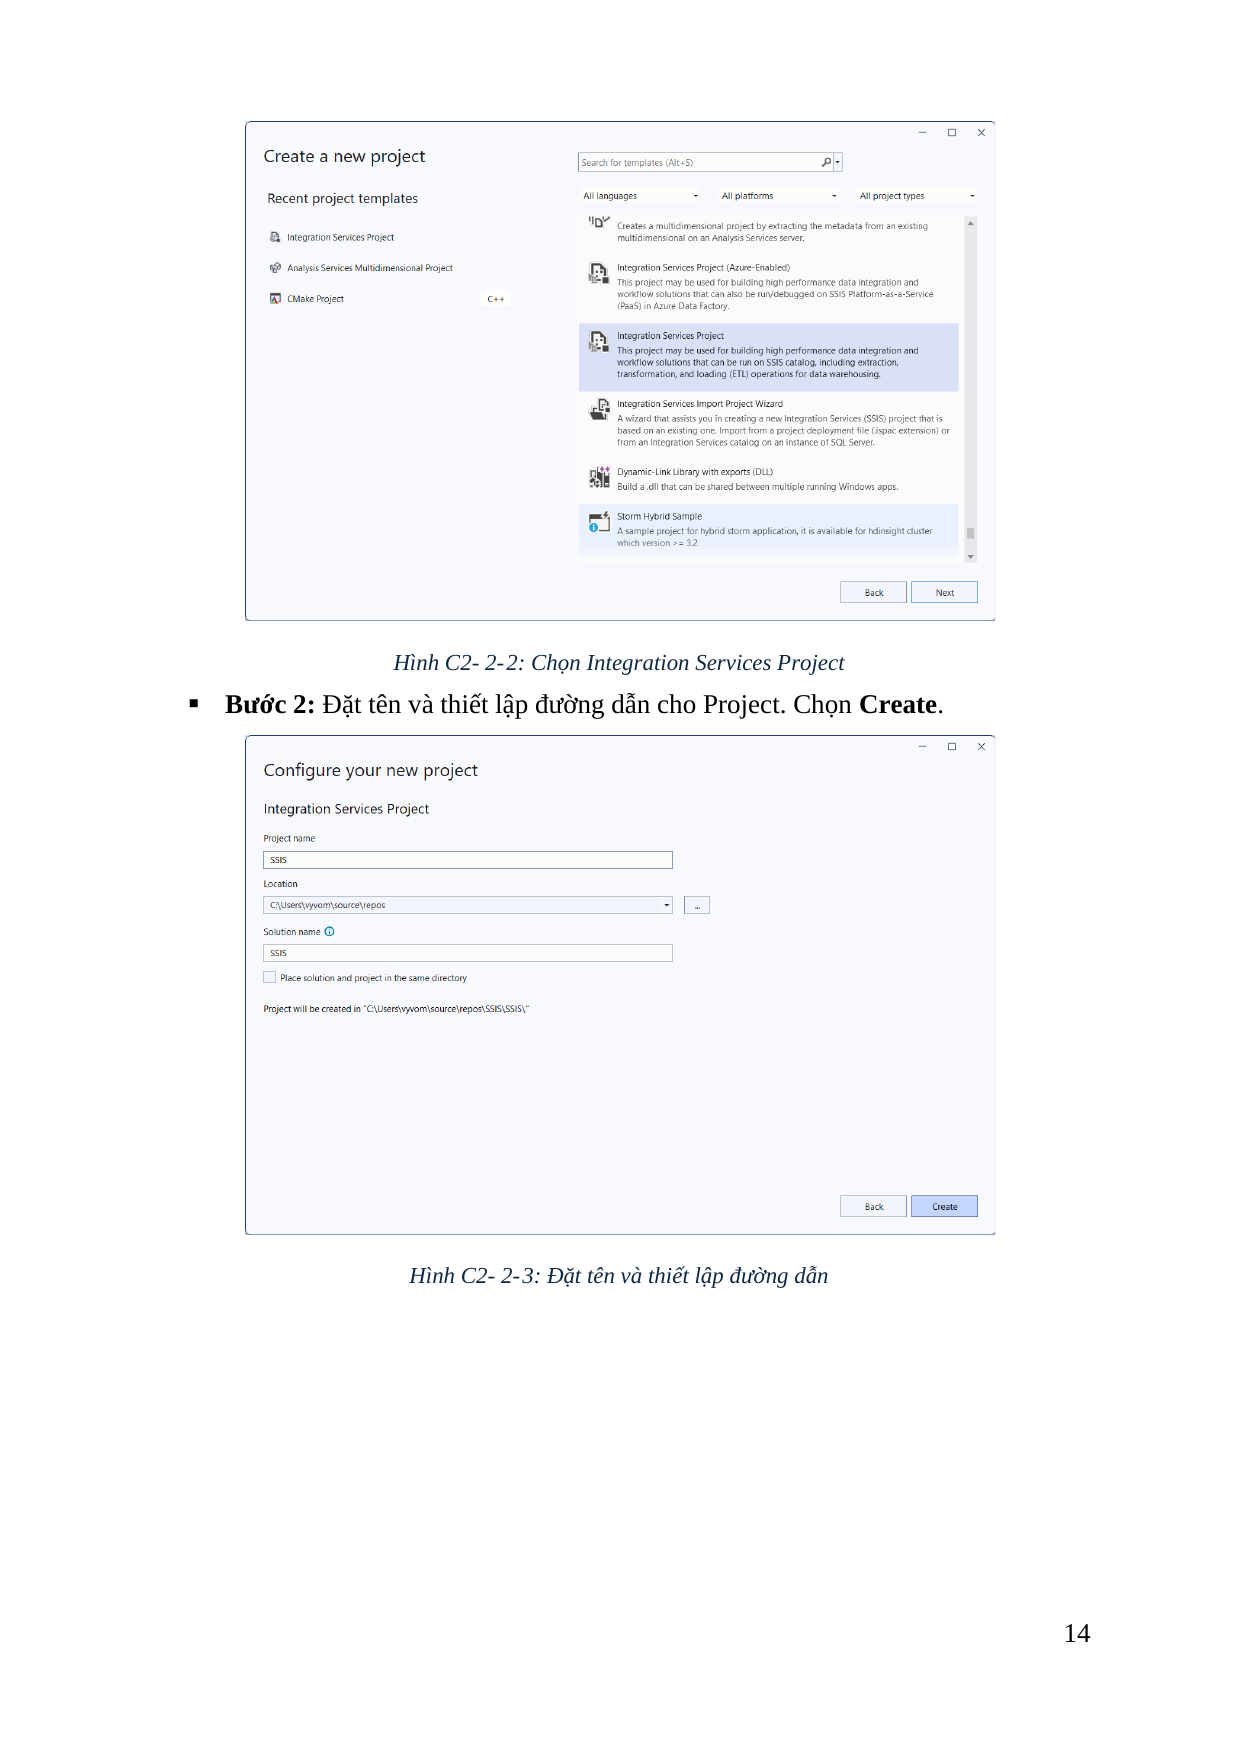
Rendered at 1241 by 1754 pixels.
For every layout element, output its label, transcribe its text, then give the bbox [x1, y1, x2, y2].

picture [245, 735, 995, 1235]
list Bước 2: Đặt tên và thiết lập đường dẫn cho Project. Chọn Create. [187, 688, 1090, 719]
picture [245, 121, 995, 621]
